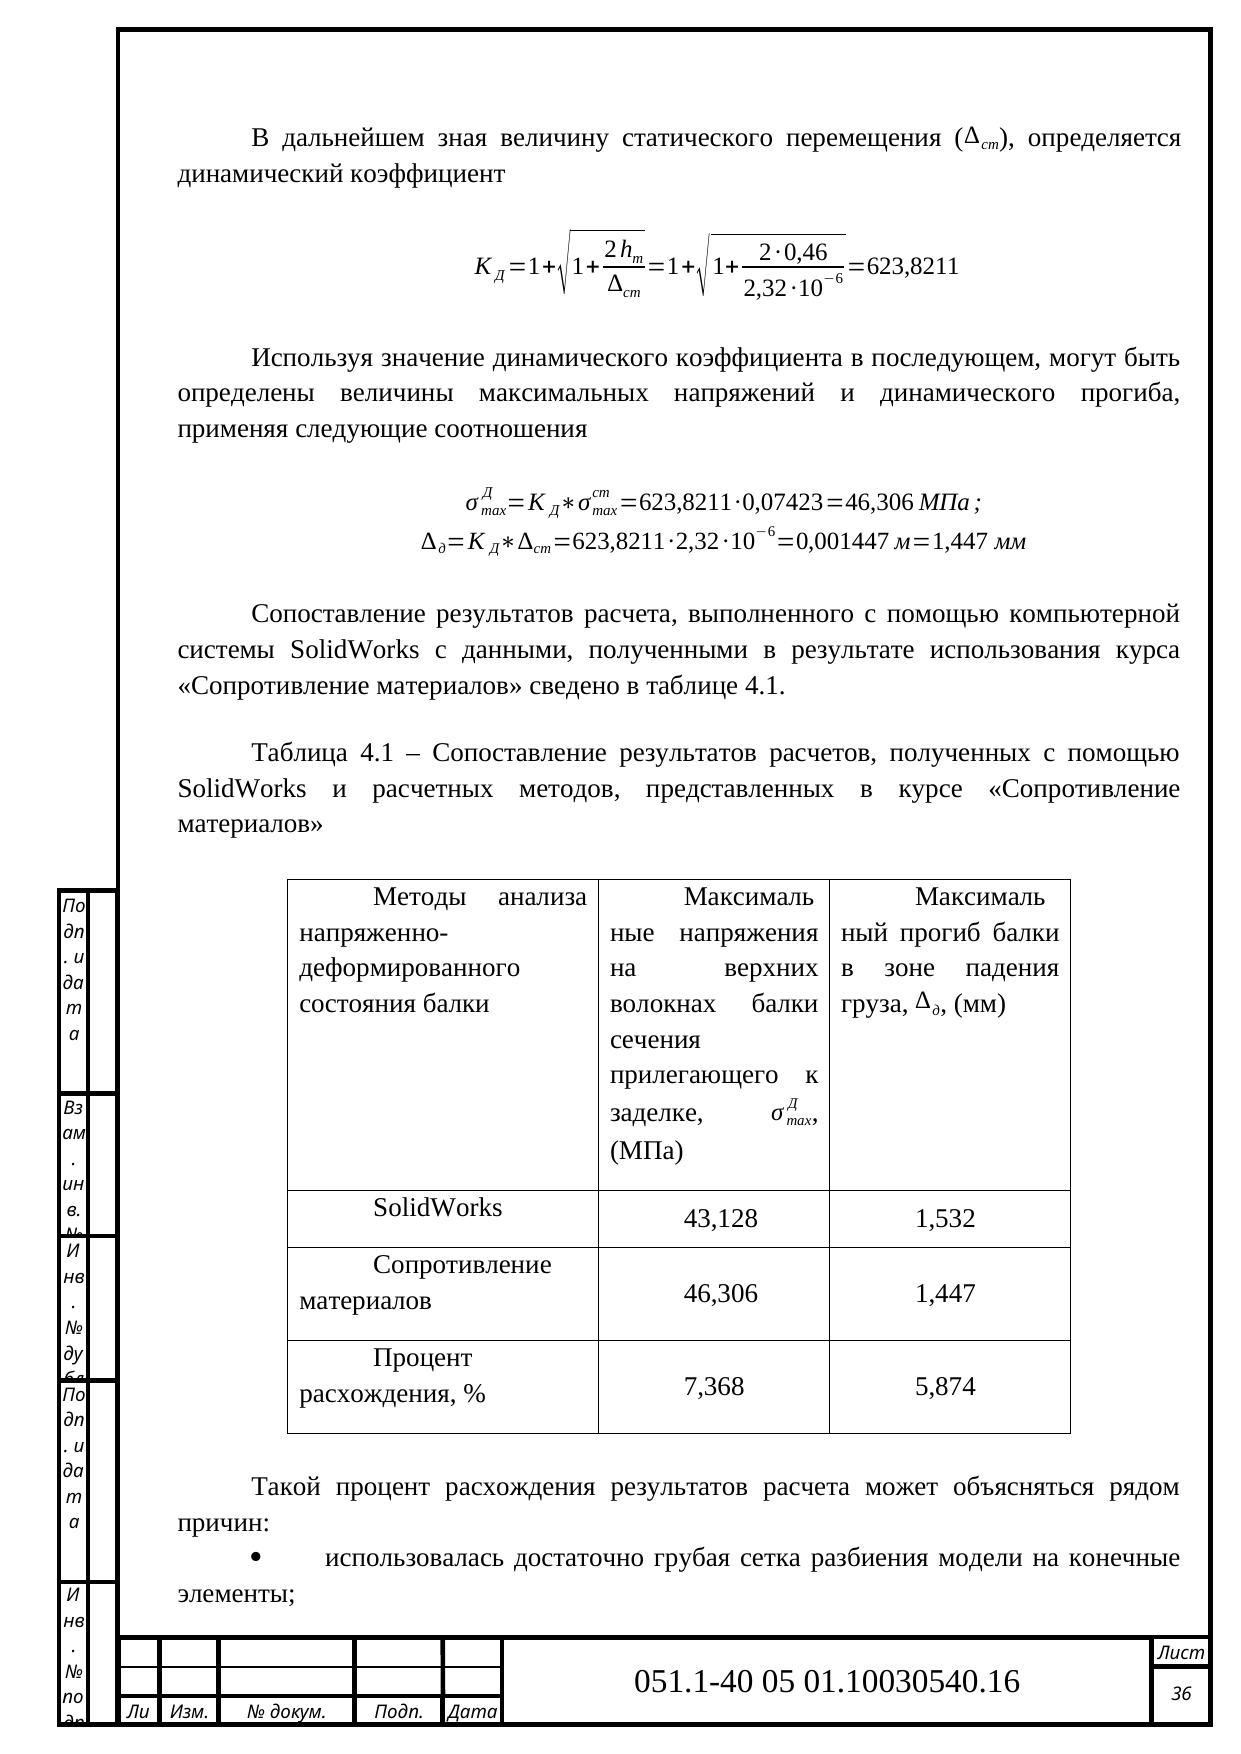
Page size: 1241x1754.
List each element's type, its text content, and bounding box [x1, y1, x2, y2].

table_cell 46,306 [599, 1248, 829, 1340]
list использовалась достаточно грубая сетка разбиения модели на конечные элементы; [177, 1542, 1181, 1608]
table_cell Сопротивление материалов [288, 1248, 598, 1340]
table_cell 1,532 [830, 1191, 1070, 1247]
text Такой процент расхождения результатов расчета может объясняться рядом причин: [177, 1470, 1181, 1537]
text Используя значение динамического коэффициента в последующем, могут быть определены величины максимальных напряжений и динамического прогиба, применяя следующие соотношения [177, 341, 1181, 443]
text В дальнейшем зная величину статического перемещения (), определяется динамический коэффициент [177, 121, 1181, 188]
table_header Максимальный прогиб балки в зоне падения груза, , (мм) [830, 880, 1070, 1190]
table_cell 1,447 [830, 1248, 1070, 1340]
table_header Методы анализа напряженно-деформированного состояния балки [288, 880, 598, 1190]
text Таблица 4.1 ‒ Сопоставление результатов расчетов, полученных с помощью SolidWorks и расчетных методов, представленных в курсе «Сопротивление материалов» [177, 736, 1181, 838]
text Сопоставление результатов расчета, выполненного с помощью компьютерной системы SolidWorks с данными, полученными в результате использования курса «Сопротивление материалов» сведено в таблице 4.1. [177, 598, 1181, 700]
table_cell 7,368 [599, 1341, 829, 1433]
table_header Максимальные напряжения на верхних волокнах балки сечения прилегающего к заделке, , (МПа) [599, 880, 829, 1190]
table_cell SolidWorks [288, 1191, 598, 1247]
table_cell 43,128 [599, 1191, 829, 1247]
table_cell 5,874 [830, 1341, 1070, 1433]
table_cell Процент расхождения, % [288, 1341, 598, 1433]
